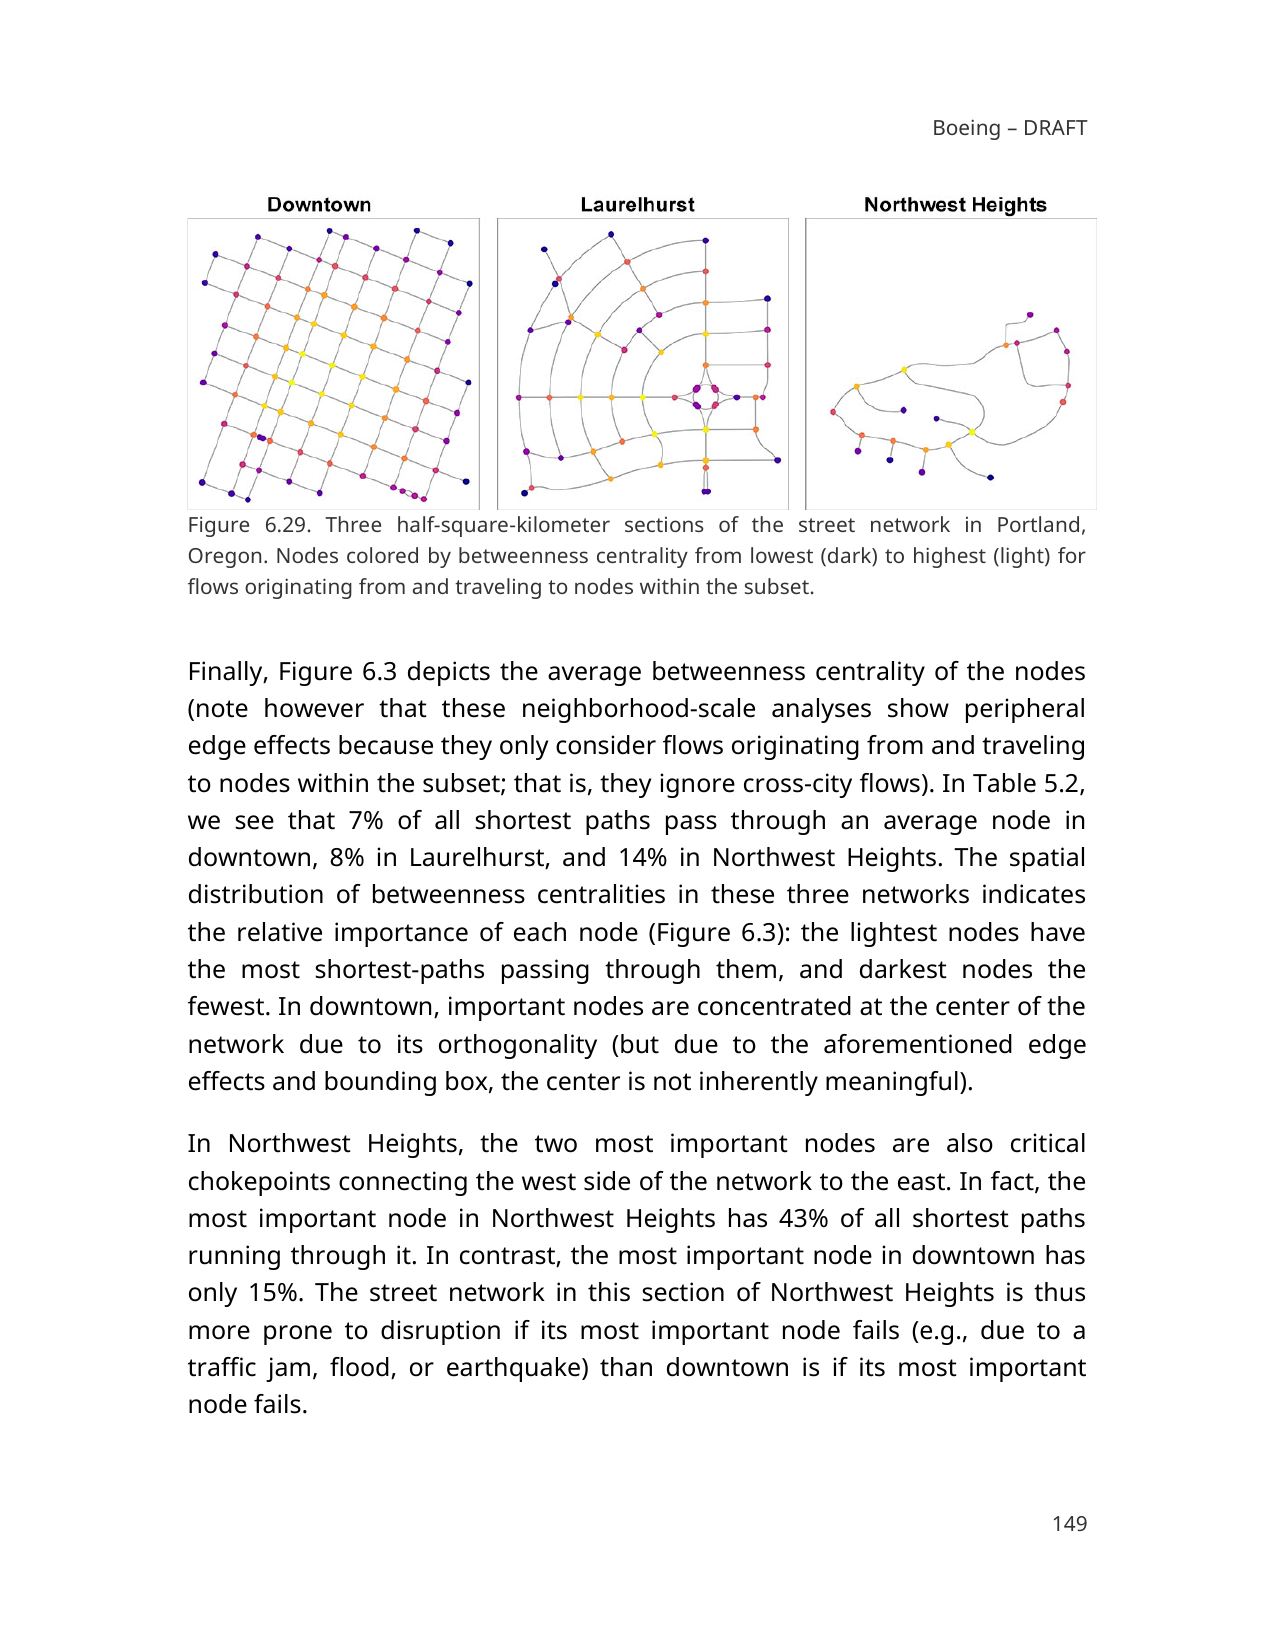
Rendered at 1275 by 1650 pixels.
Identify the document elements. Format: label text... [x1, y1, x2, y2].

text Finally, Figure 6.3 depicts the average betweenness centrality of the nodes (note however that these neighborhood-scale analyses show peripheral edge effects because they only consider flows originating from and traveling to nodes within the subset; that is, they ignore cross-city flows). In Table 5.2, we see that 7% of all shortest paths pass through an average node in downtown, 8% in Laurelhurst, and 14% in Northwest Heights. The spatial distribution of betweenness centralities in these three networks indicates the relative importance of each node (Figure 6.3): the lightest nodes have the most shortest-paths passing through them, and darkest nodes the fewest. In downtown, important nodes are concentrated at the center of the network due to its orthogonality (but due to the aforementioned edge effects and bounding box, the center is not inherently meaningful). [187, 654, 1087, 1098]
text In Northwest Heights, the two most important nodes are also critical chokepoints connecting the west side of the network to the east. In fact, the most important node in Northwest Heights has 43% of all shortest paths running through it. In contrast, the most important node in downtown has only 15%. The street network in this section of Northwest Heights is thus more prone to disruption if its most important node fails (e.g., due to a traffic jam, flood, or earthquake) than downtown is if its most important node fails. [187, 1126, 1087, 1421]
picture [187, 187, 1097, 510]
